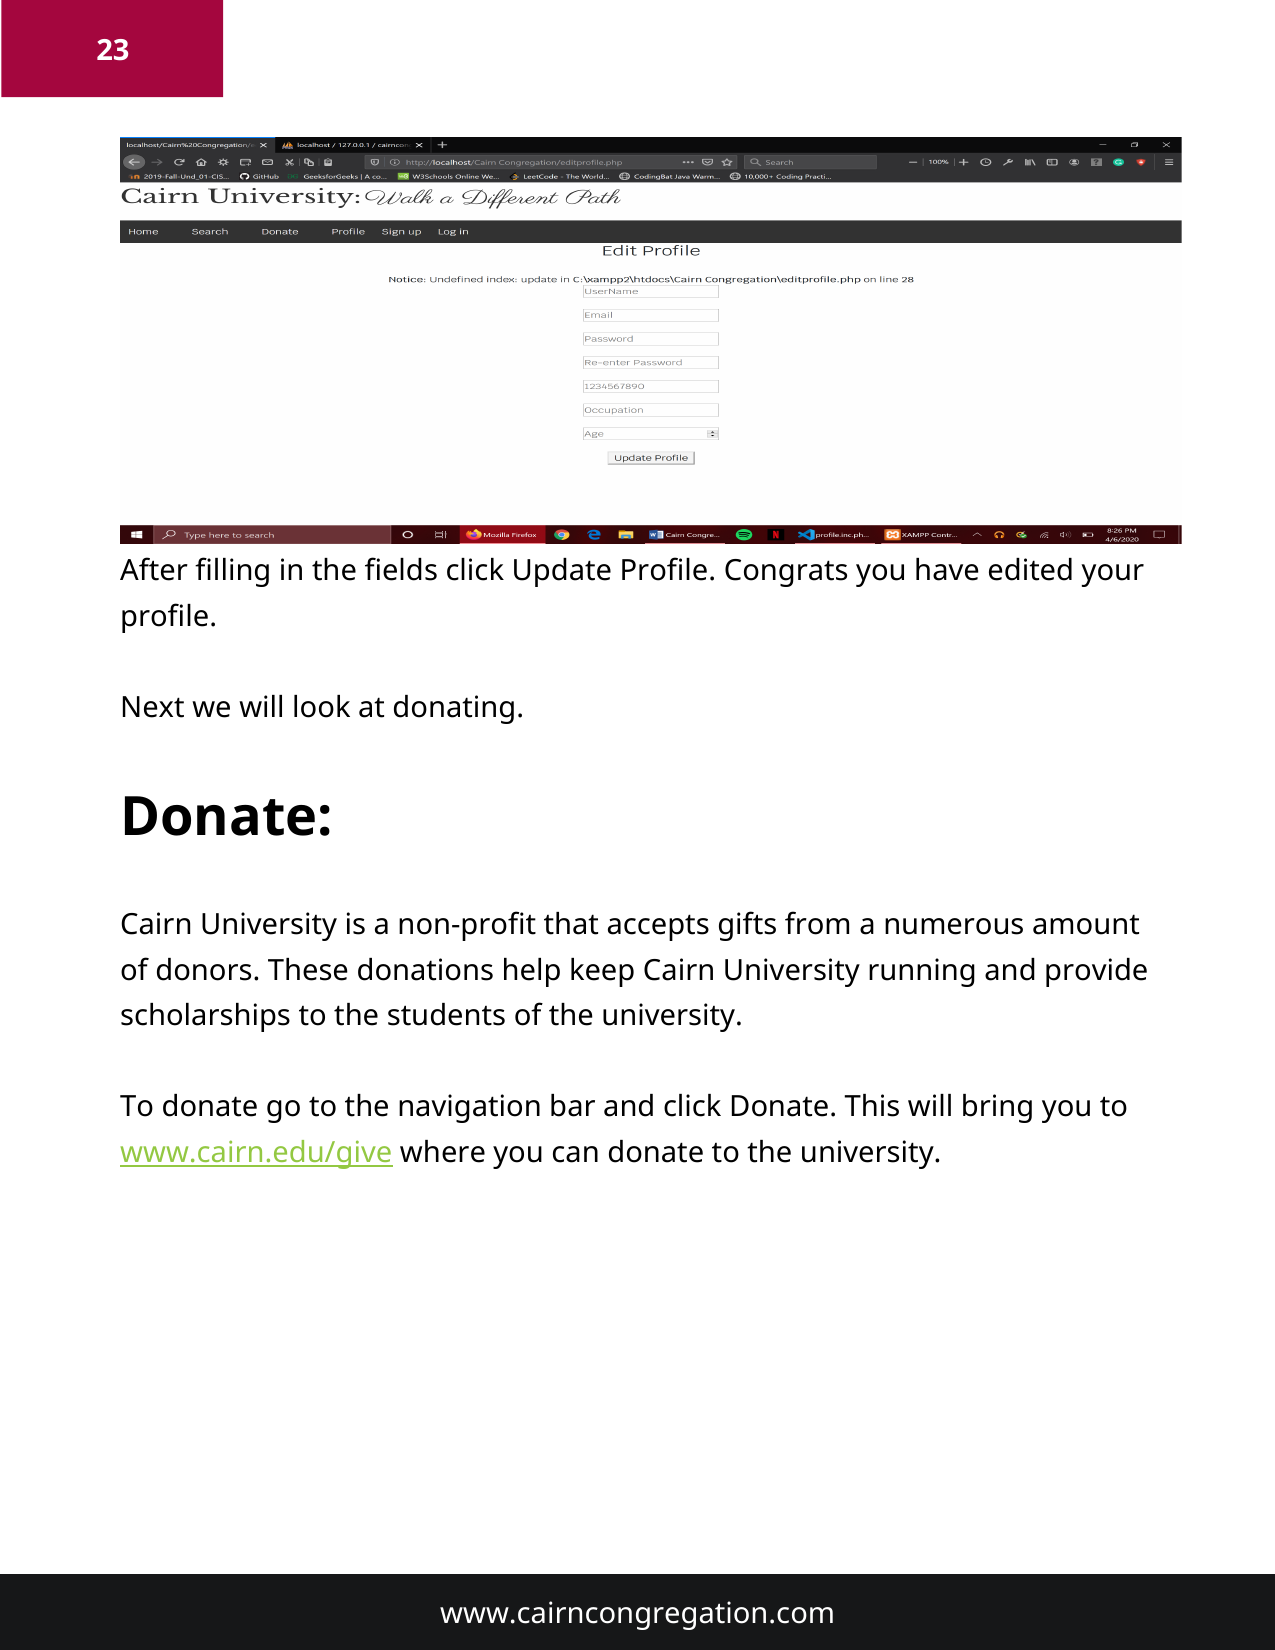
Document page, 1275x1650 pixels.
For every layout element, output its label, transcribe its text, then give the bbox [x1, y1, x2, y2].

text To donate go to the navigation bar and click Donate. This will bring you to www.cairn.edu/give where you can donate to the university. [120, 1086, 1155, 1171]
text Next we will look at donating. [120, 686, 1155, 726]
text Cairn University is a non-profit that accepts gifts from a numerous amount of donors. These donations help keep Cairn University running and provide scholarships to the students of the university. [120, 903, 1155, 1034]
text After filling in the fields click Update Profile. Congrats you have edited your profile. [120, 549, 1155, 634]
subtitle Donate: [120, 777, 1155, 851]
picture [120, 137, 1182, 544]
